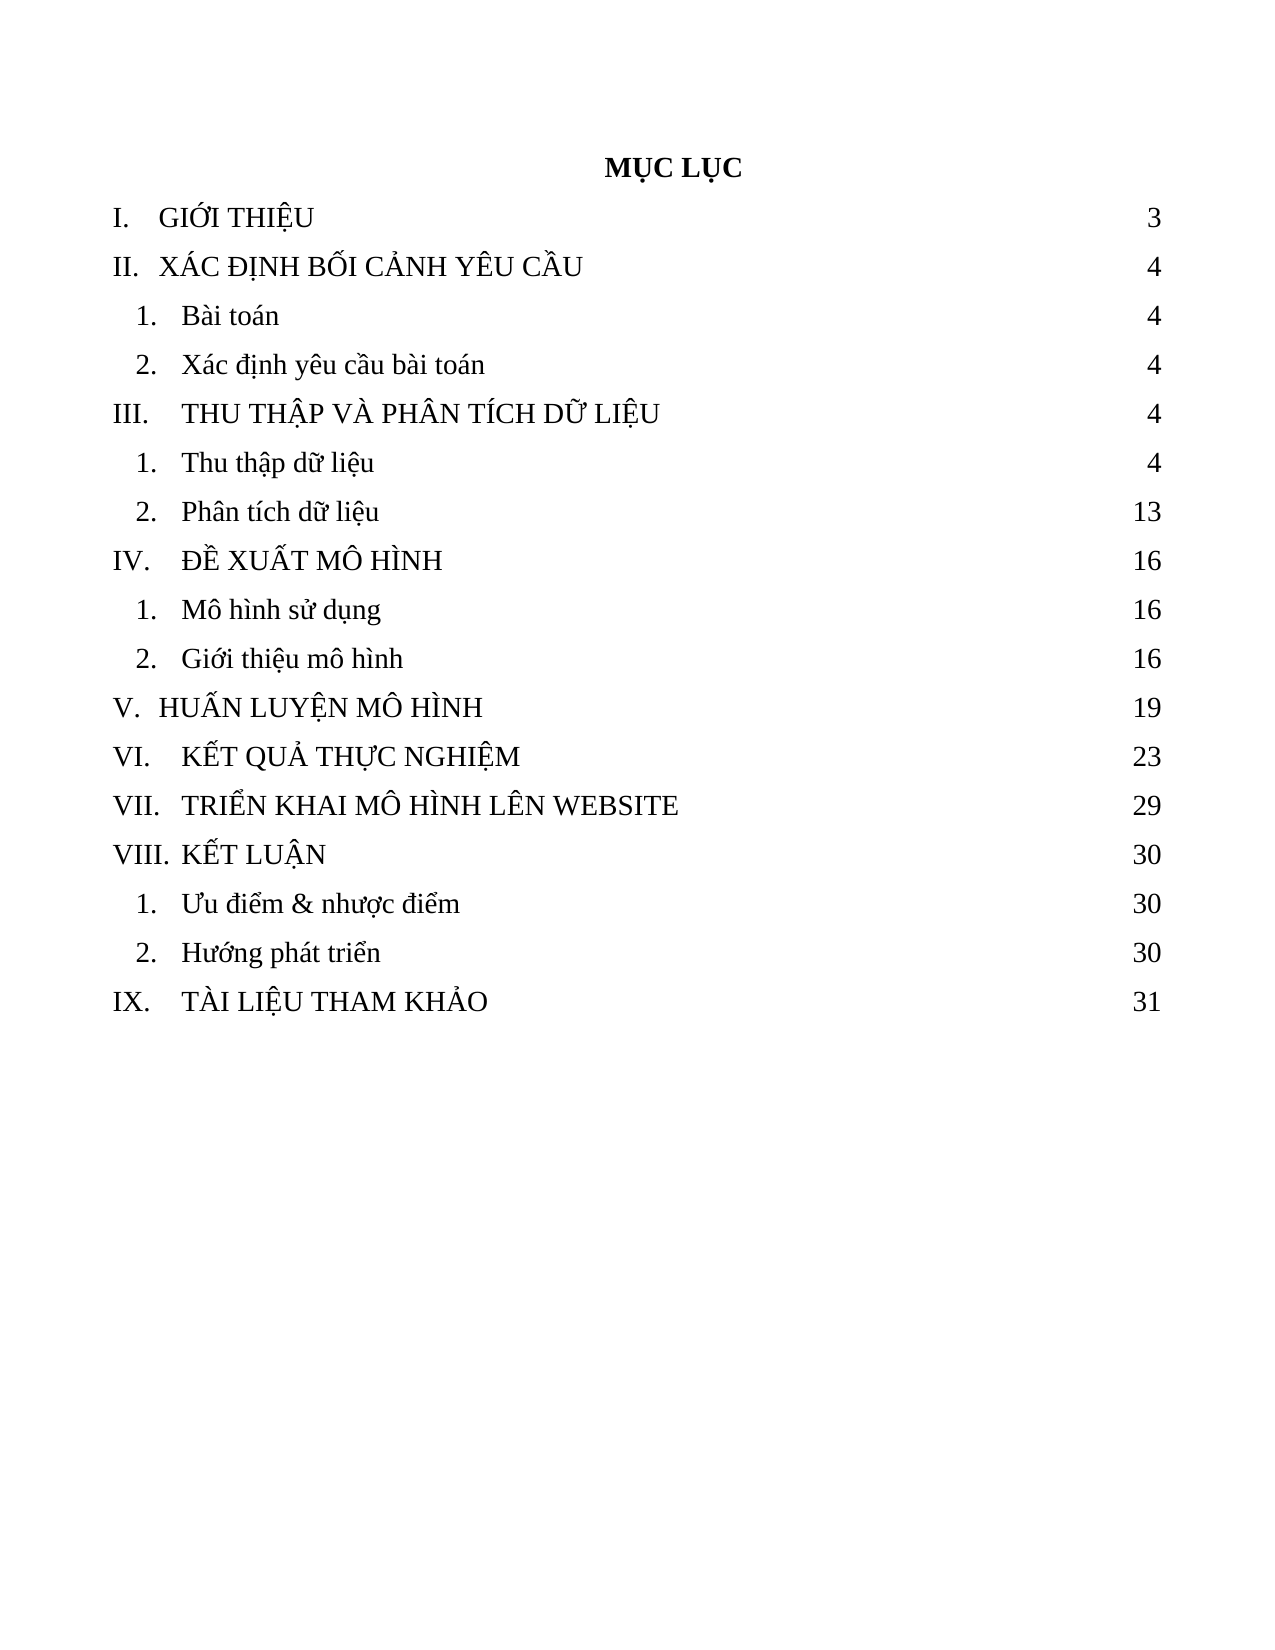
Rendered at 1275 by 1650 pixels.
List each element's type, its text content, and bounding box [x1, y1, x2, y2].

text MỤC LỤC [187, 150, 1160, 183]
